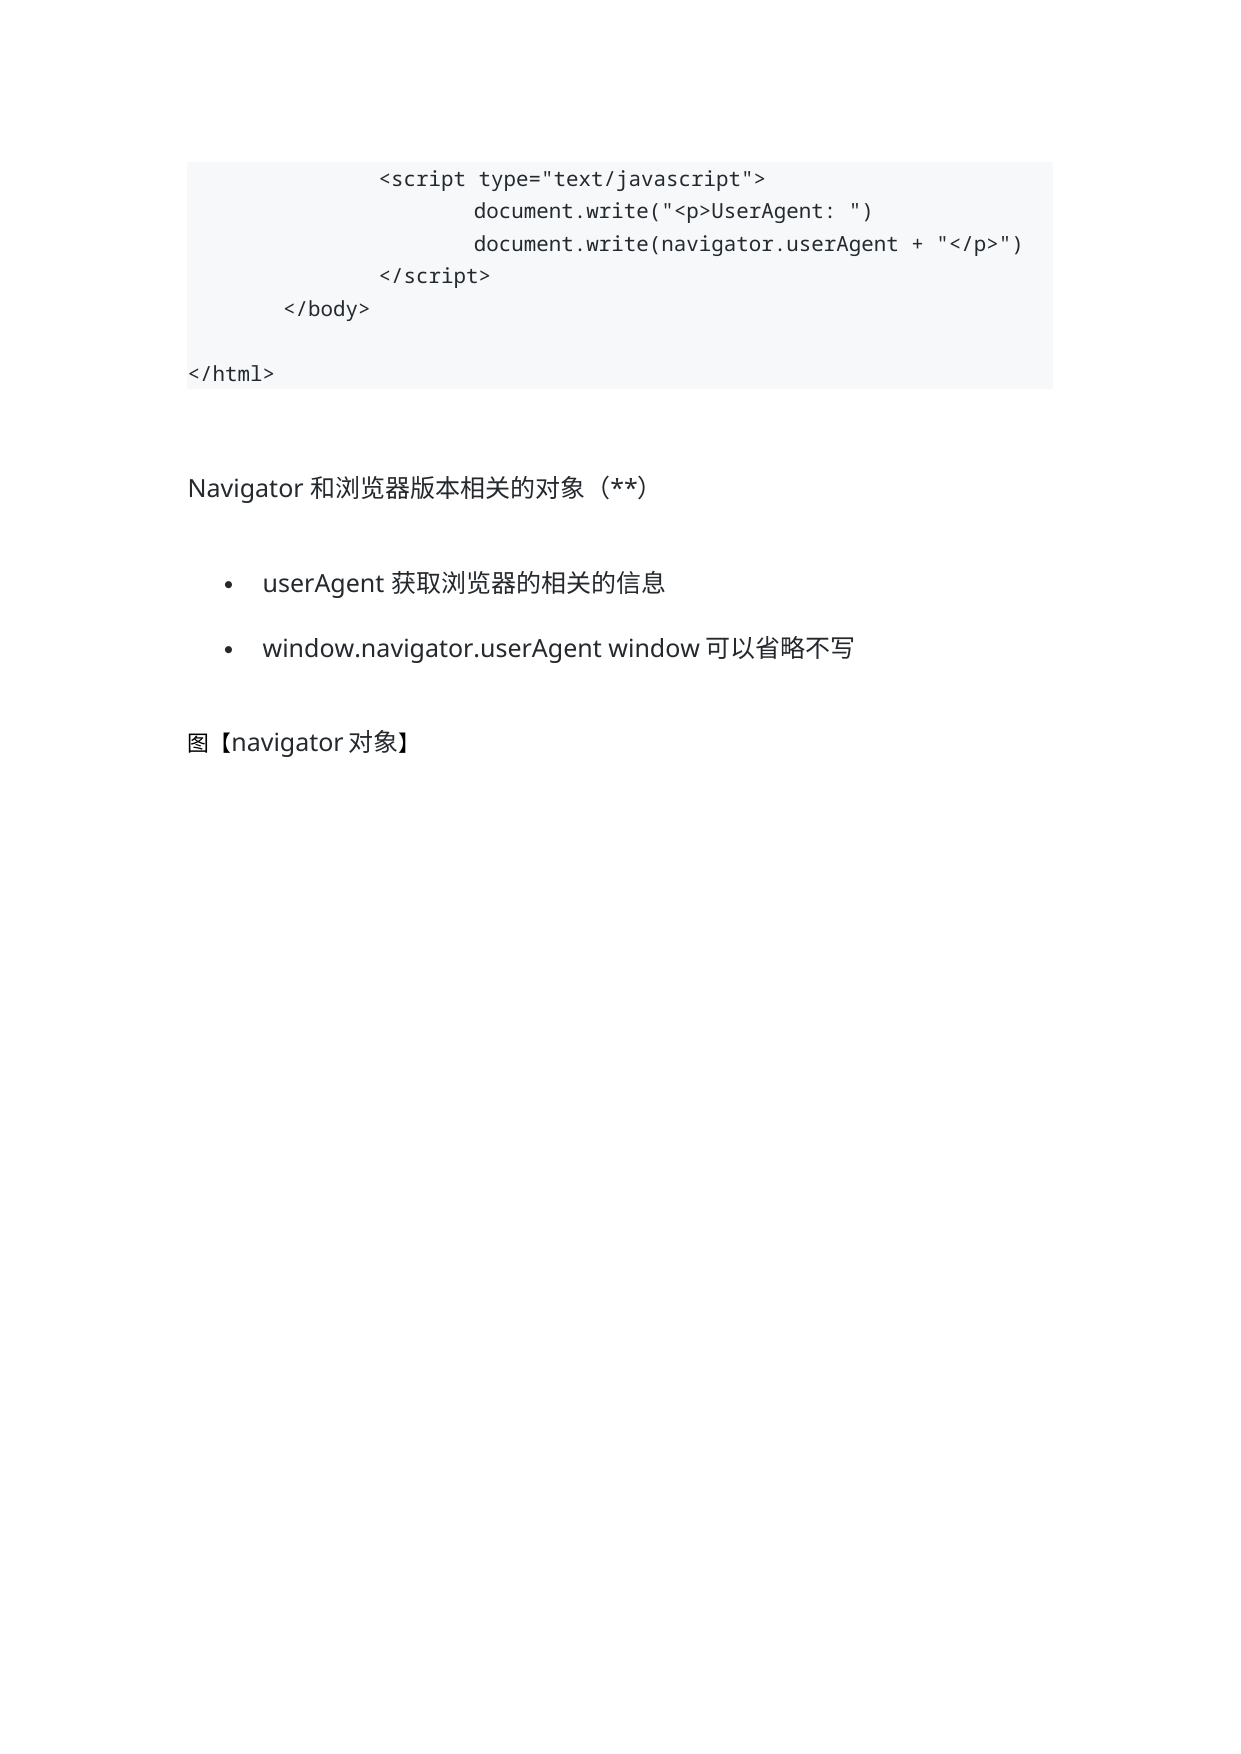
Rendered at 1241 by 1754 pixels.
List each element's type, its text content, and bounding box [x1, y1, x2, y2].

text 图【navigator对象】 [187, 708, 1053, 773]
text <script type="text/javascript"> [187, 162, 1053, 194]
text document.write("<p>UserAgent: ") [187, 194, 1053, 227]
text </body> [187, 292, 1053, 324]
list userAgent 获取浏览器的相关的信息 [225, 549, 1053, 614]
list window.navigator.userAgent window可以省略不写 [225, 614, 1053, 679]
text </html> [187, 357, 1053, 389]
text Navigator 和浏览器版本相关的对象（**） [187, 454, 1053, 519]
text document.write(navigator.userAgent + "</p>") [187, 227, 1053, 259]
text </script> [187, 259, 1053, 292]
